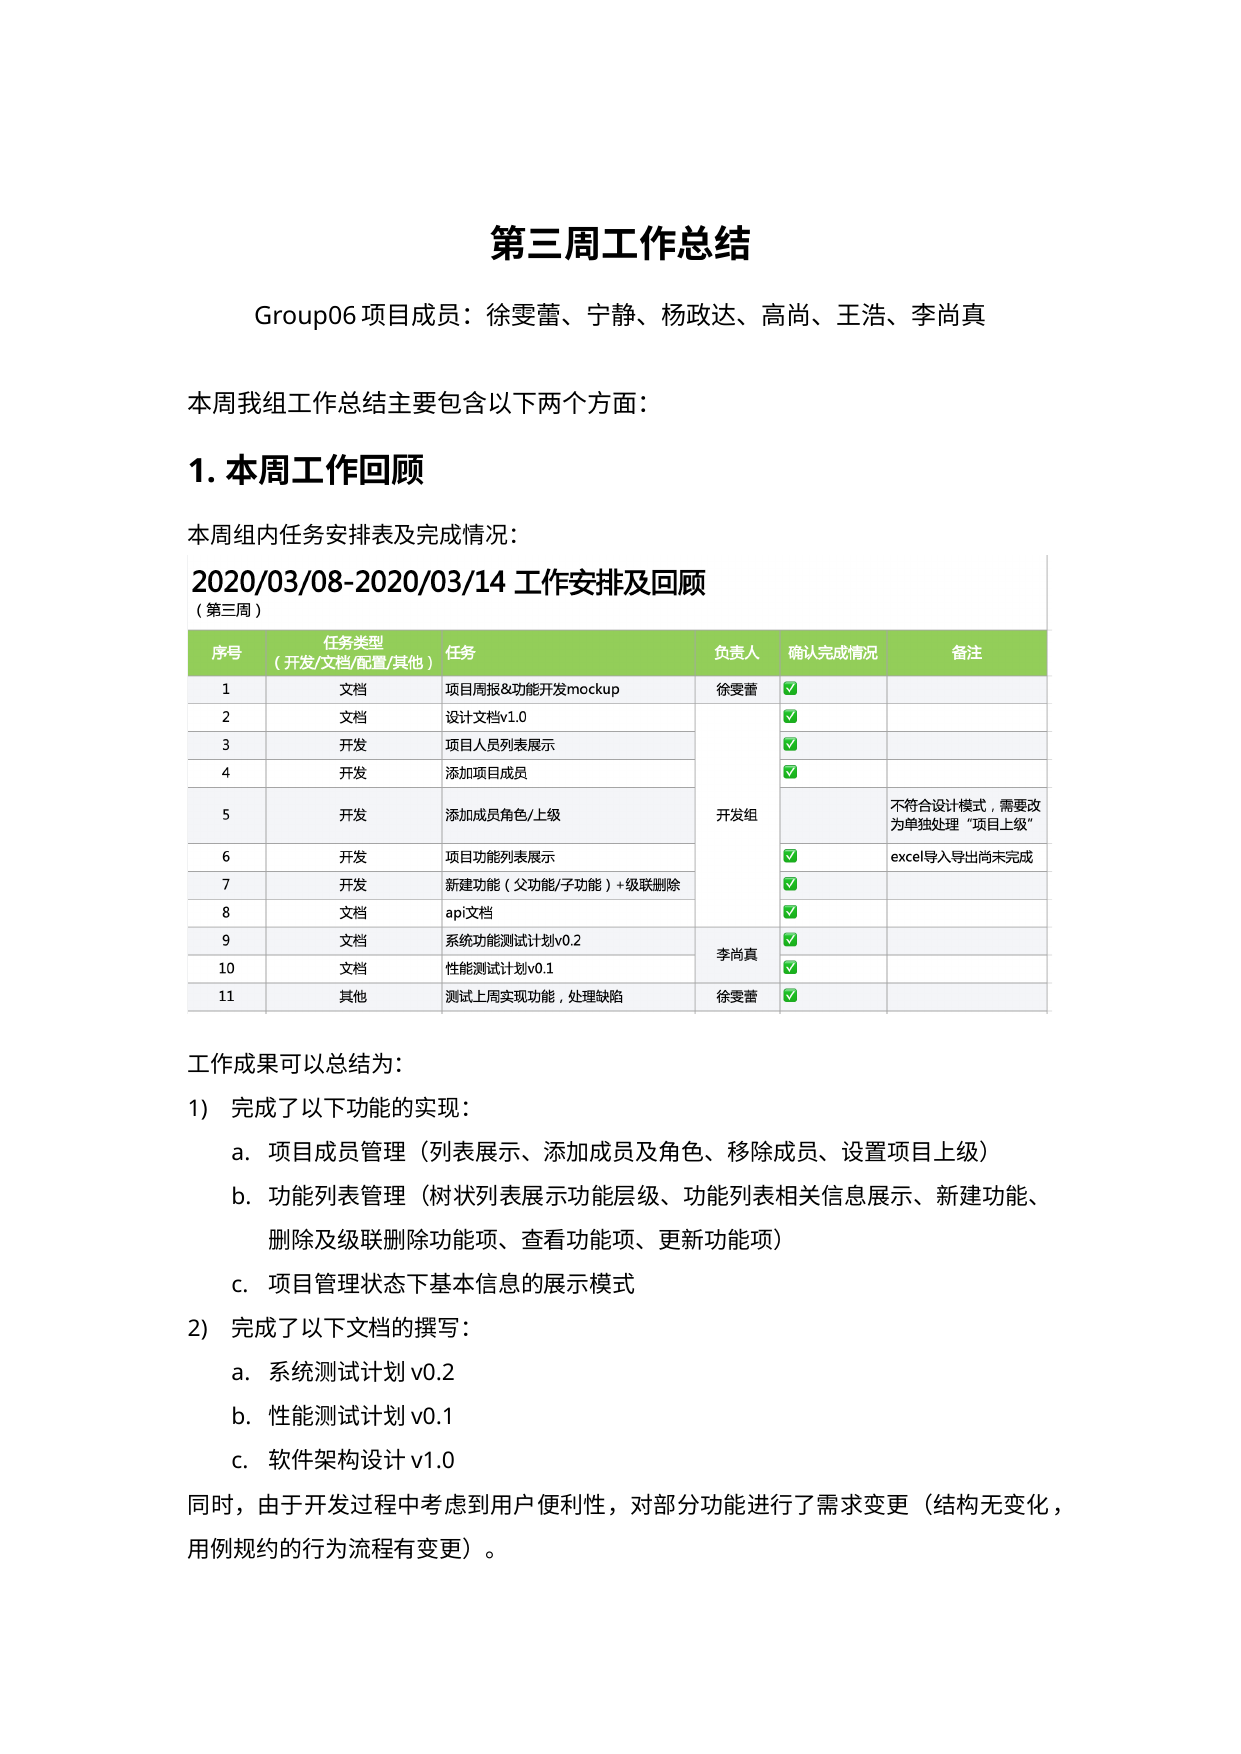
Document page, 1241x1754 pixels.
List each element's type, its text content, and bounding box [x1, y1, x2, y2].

title 第三周工作总结 [187, 197, 1053, 285]
picture [187, 555, 1053, 1014]
list 本周工作回顾 [187, 423, 1053, 512]
text 工作成果可以总结为： [187, 1040, 1053, 1084]
list 功能列表管理（树状列表展示功能层级、功能列表相关信息展示、新建功能、删除及级联删除功能项、查看功能项、更新功能项） [231, 1173, 1053, 1261]
text Group06项目成员：徐雯蕾、宁静、杨政达、高尚、王浩、李尚真 [187, 291, 1053, 335]
list 完成了以下文档的撰写： [187, 1305, 1053, 1349]
text 本周我组工作总结主要包含以下两个方面： [187, 379, 1053, 423]
list 项目管理状态下基本信息的展示模式 [231, 1261, 1053, 1305]
list 项目成员管理（列表展示、添加成员及角色、移除成员、设置项目上级） [231, 1128, 1053, 1173]
list 性能测试计划v0.1 [231, 1393, 1053, 1437]
text 同时，由于开发过程中考虑到用户便利性，对部分功能进行了需求变更（结构无变化，用例规约的行为流程有变更）。 [187, 1481, 1053, 1569]
list 软件架构设计v1.0 [231, 1437, 1053, 1481]
list 完成了以下功能的实现： [187, 1084, 1053, 1128]
list 系统测试计划v0.2 [231, 1349, 1053, 1393]
text 本周组内任务安排表及完成情况： [187, 512, 1053, 555]
